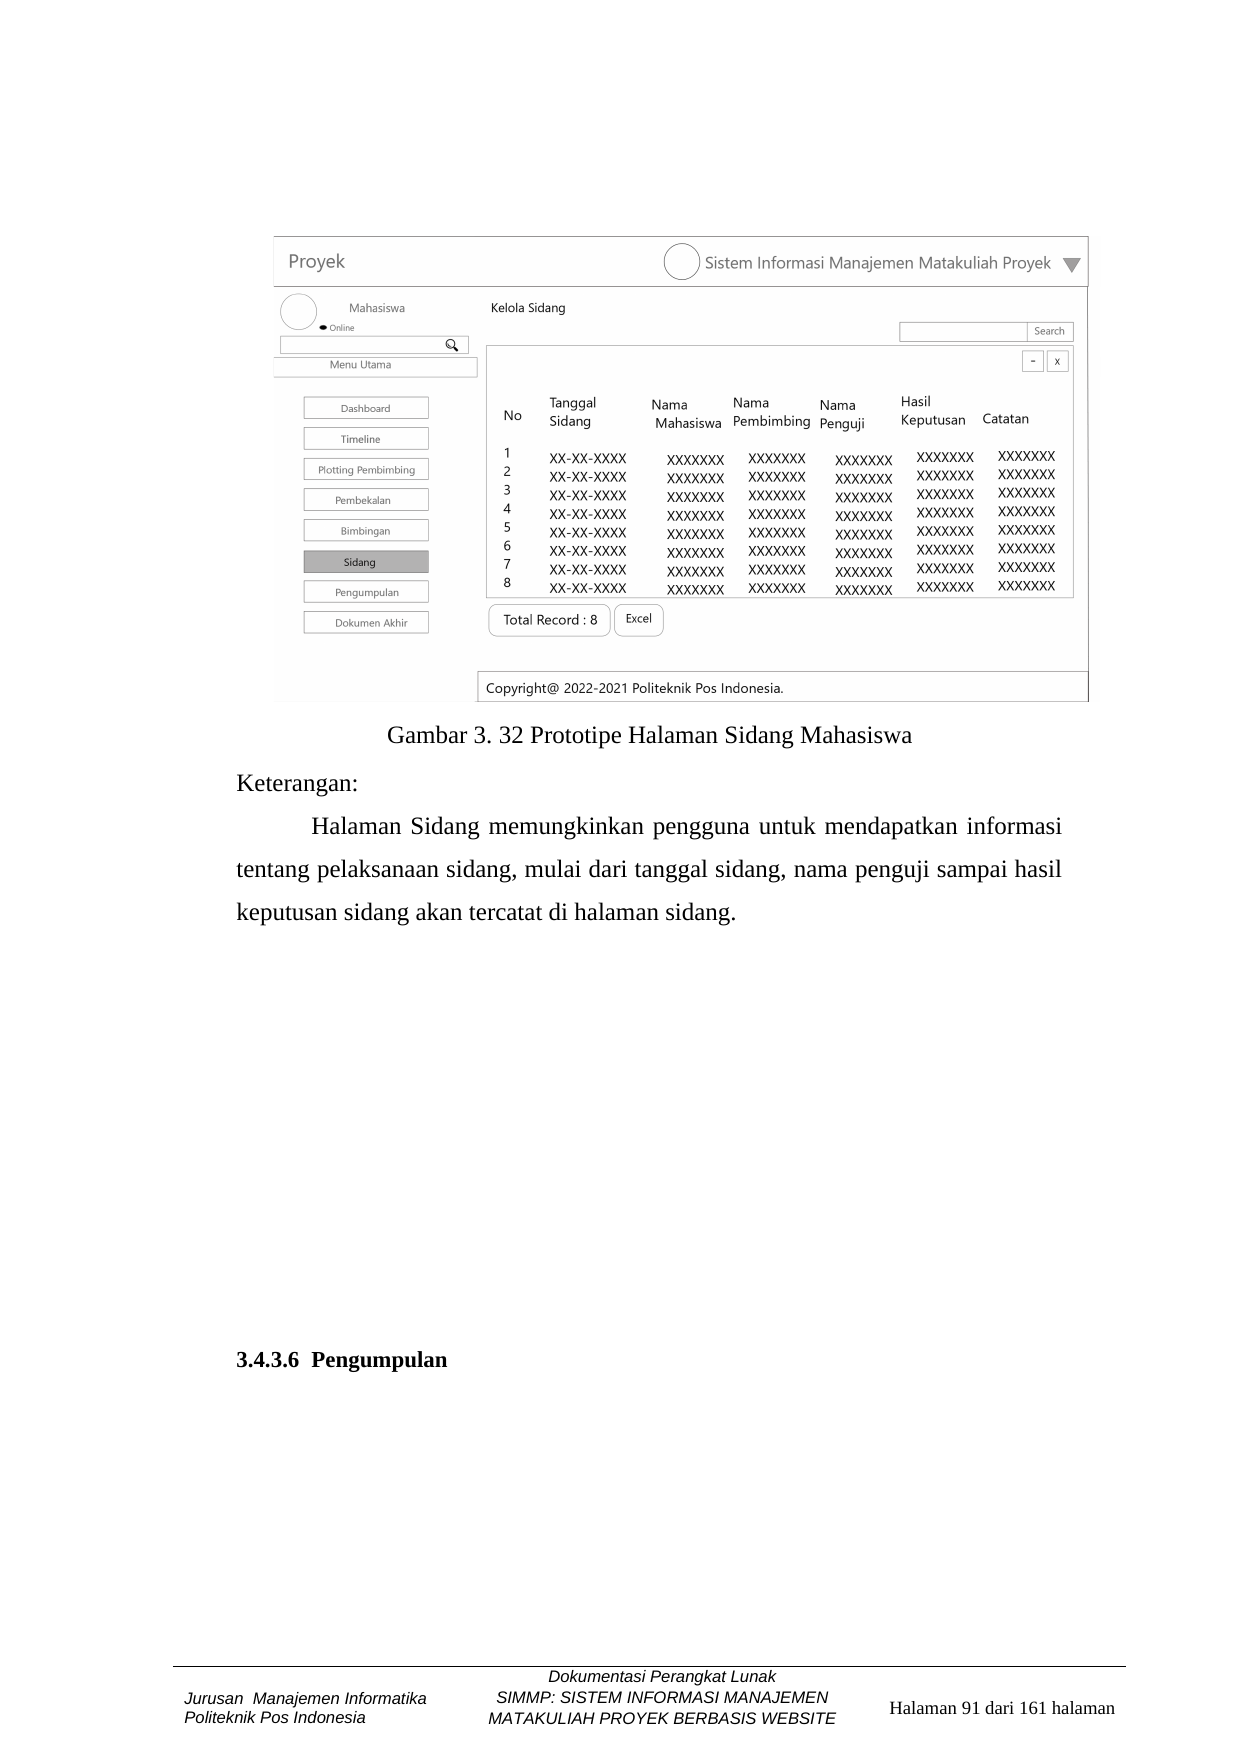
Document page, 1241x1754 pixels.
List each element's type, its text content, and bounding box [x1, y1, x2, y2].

picture [273, 236, 1101, 702]
text Halaman Sidang memungkinkan pengguna untuk mendapatkan informasi tentang pelaksanaan sidang, mulai dari tanggal sidang, nama penguji sampai hasil keputusan sidang akan tercatat di halaman sidang. [236, 811, 1063, 926]
text Keterangan: [236, 768, 1063, 797]
list Pengumpulan [236, 1346, 1063, 1373]
